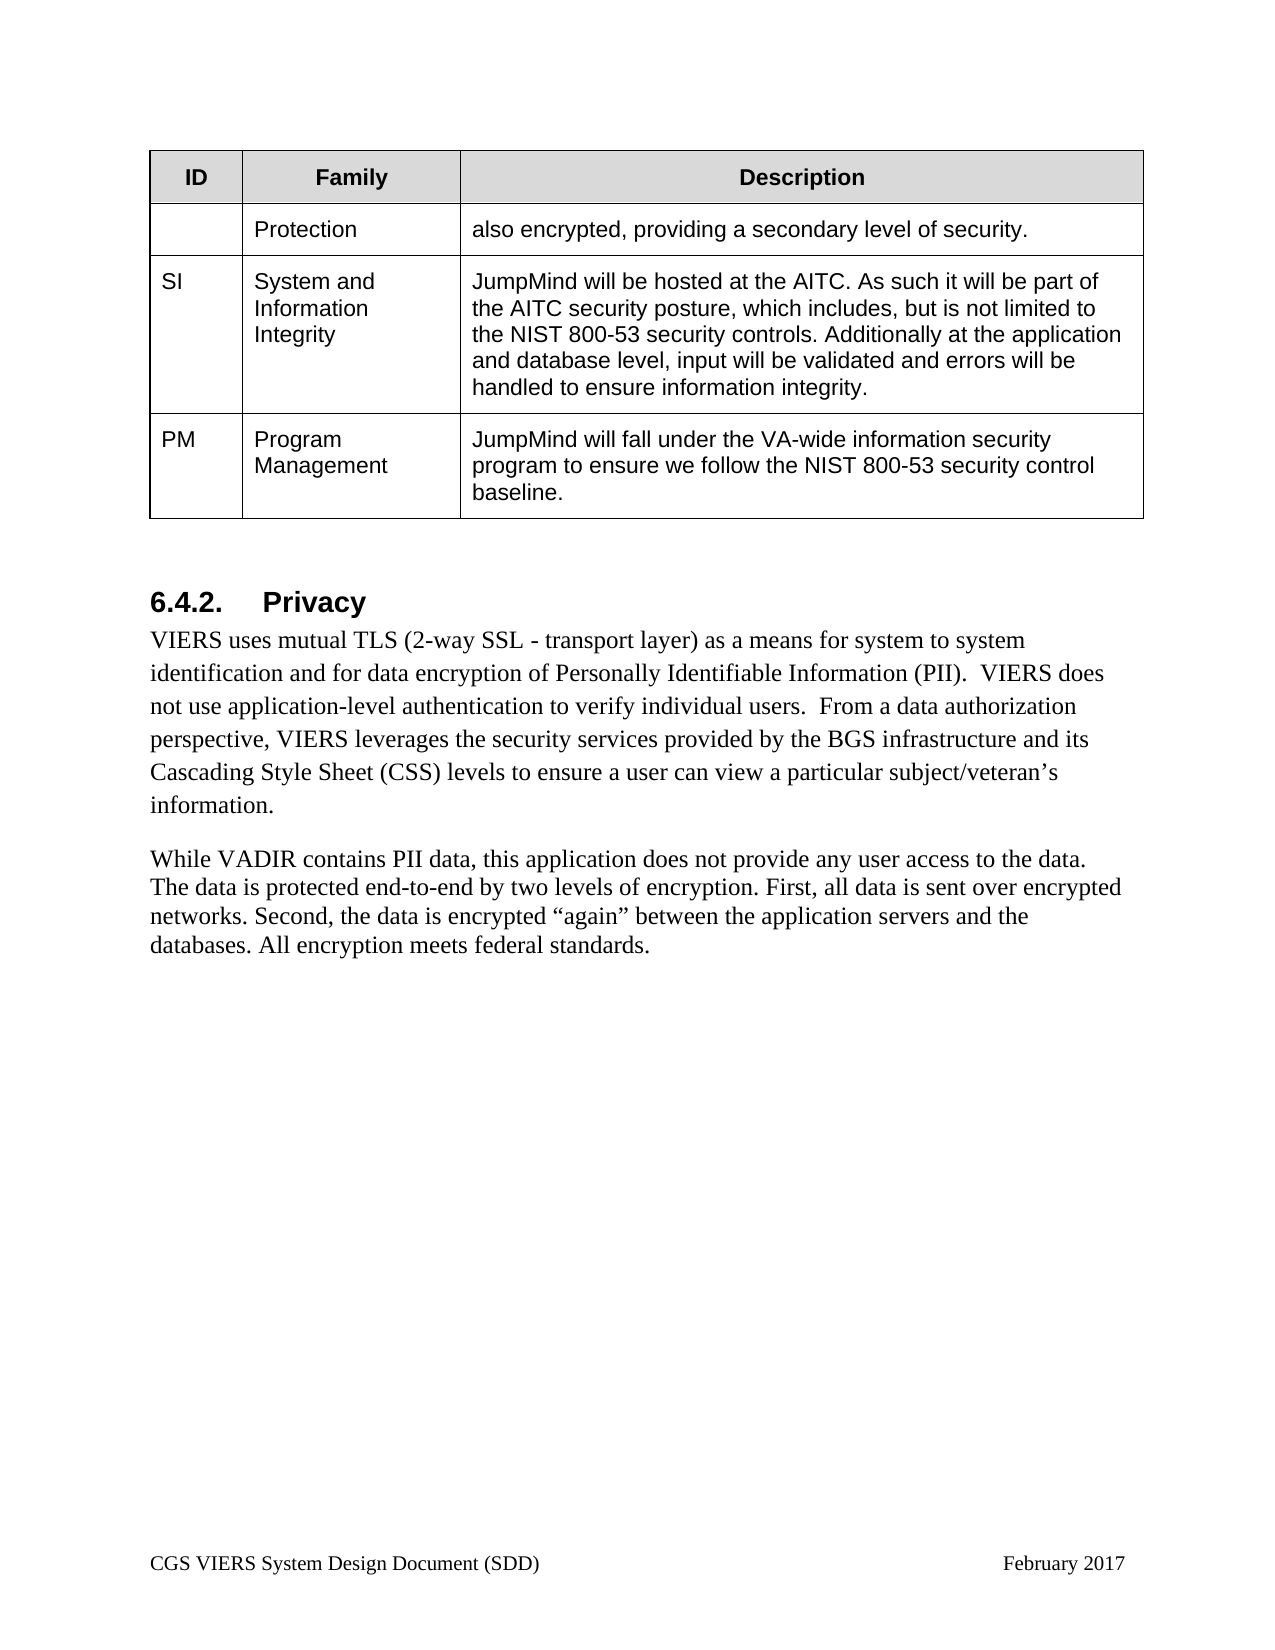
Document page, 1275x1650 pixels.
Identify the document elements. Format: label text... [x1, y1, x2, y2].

table_cell SC [151, 204, 242, 255]
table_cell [461, 204, 1143, 255]
table_header ID [151, 151, 242, 202]
table_header Description [461, 151, 1143, 202]
table_cell JumpMind will be hosted at the AITC. As such it will be part of the AITC security posture, which includes, but is not limited to the NIST 800-53 security controls. Additionally at the application and database level, input will be validated and errors will be handled to ensure information integrity. [461, 256, 1143, 413]
table_cell System and Information Integrity [243, 256, 460, 413]
text VIERS uses mutual TLS (2-way SSL - transport layer) as a means for system to system identification and for data encryption of Personally Identifiable Information (PII). VIERS does not use application-level authentication to verify individual users. From a data authorization perspective, VIERS leverages the security services provided by the BGS infrastructure and its Cascading Style Sheet (CSS) levels to ensure a user can view a particular subject/veteran’s information. [150, 625, 1125, 819]
table_header Family [243, 151, 460, 202]
text While VADIR contains PII data, this application does not provide any user access to the data. The data is protected end-to-end by two levels of encryption. First, all data is sent over encrypted networks. Second, the data is encrypted “again” between the application servers and the databases. All encryption meets federal standards. [150, 844, 1125, 959]
table_cell System and Communications Protection [243, 204, 460, 255]
table_cell Program Management [243, 414, 460, 518]
table_cell SI [151, 256, 242, 413]
table_cell JumpMind will fall under the VA-wide information security program to ensure we follow the NIST 800-53 security control baseline. [461, 414, 1143, 518]
subtitle Privacy [150, 585, 1125, 618]
table_cell PM [151, 414, 242, 518]
